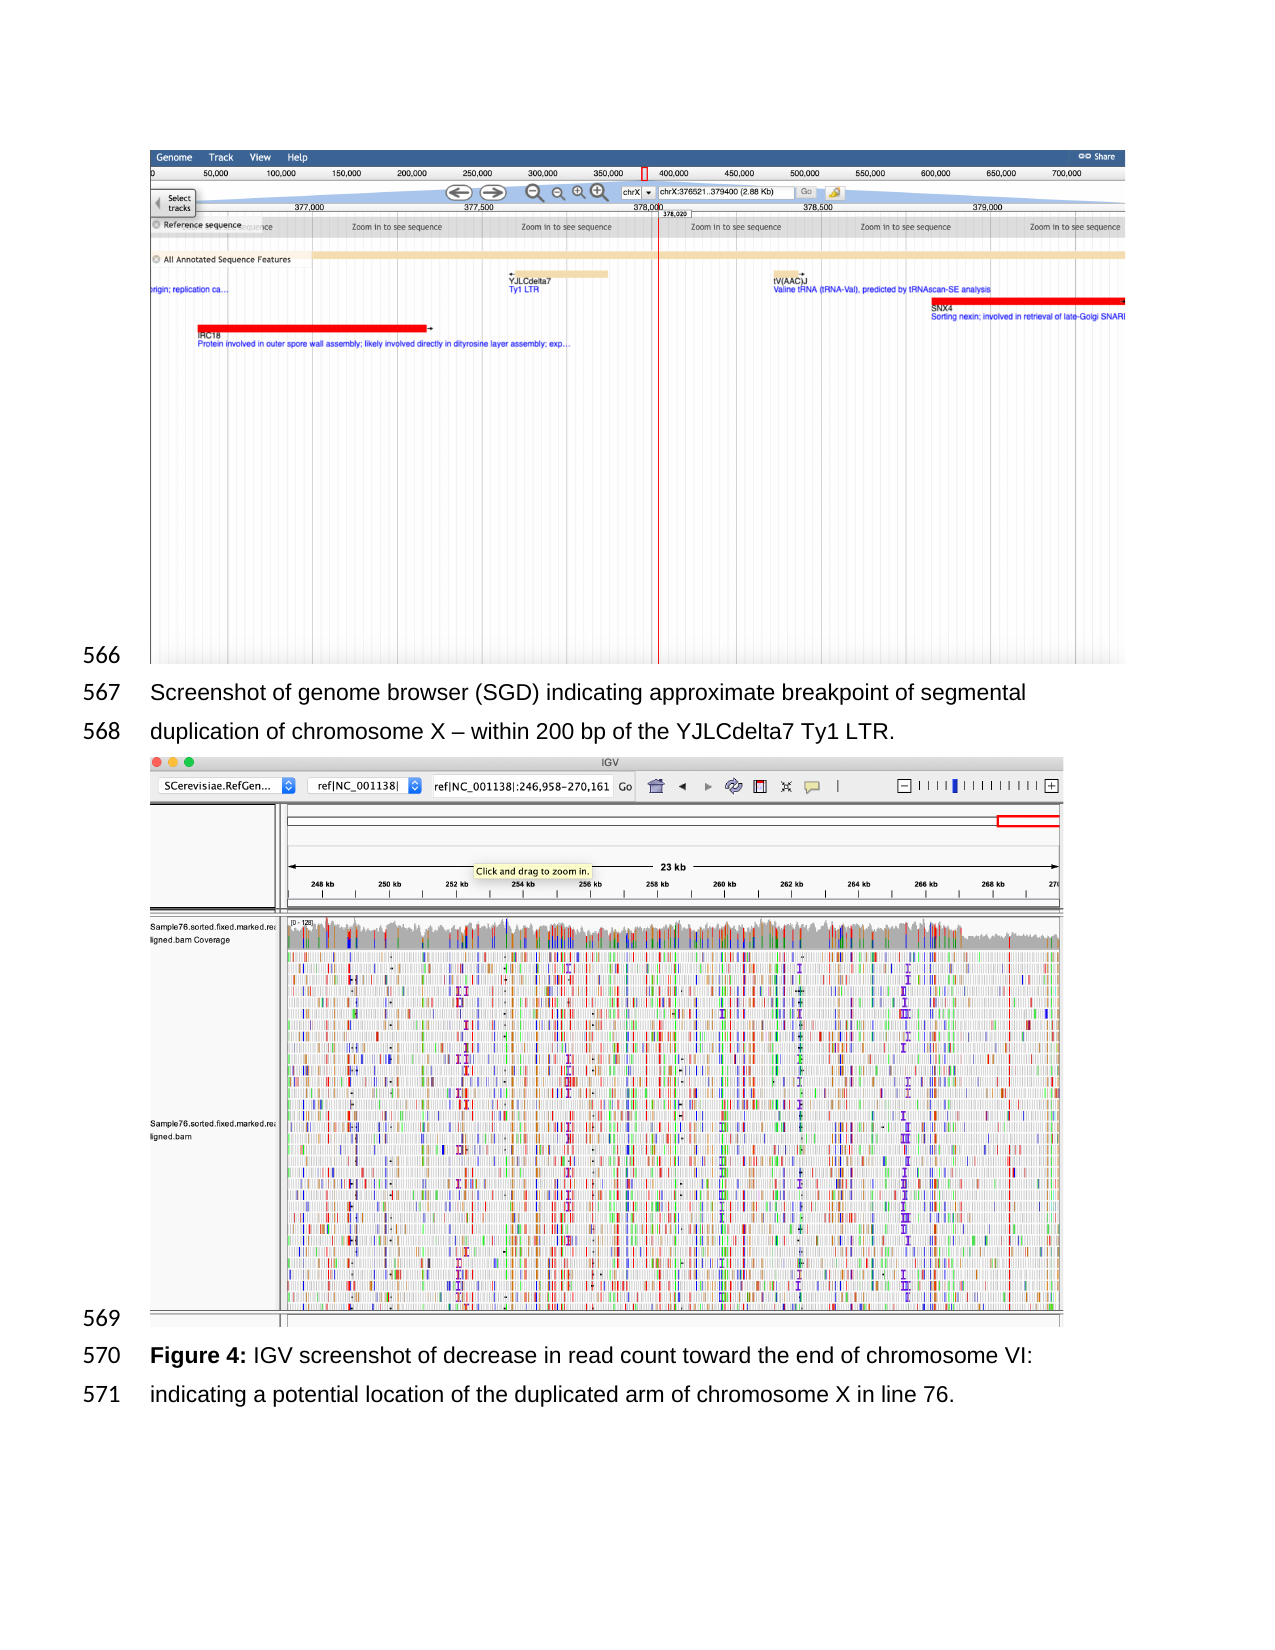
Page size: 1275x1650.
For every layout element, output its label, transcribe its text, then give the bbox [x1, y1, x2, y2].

picture [150, 150, 1125, 664]
text Figure 4: IGV screenshot of decrease in read count toward the end of chromosome VI: indicating a potential location of the duplicated arm of chromosome X in line 76. [150, 1342, 1125, 1408]
picture [150, 757, 1064, 1327]
text Screenshot of genome browser (SGD) indicating approximate breakpoint of segmental duplication of chromosome X – within 200 bp of the YJLCdelta7 Ty1 LTR. [150, 679, 1125, 744]
